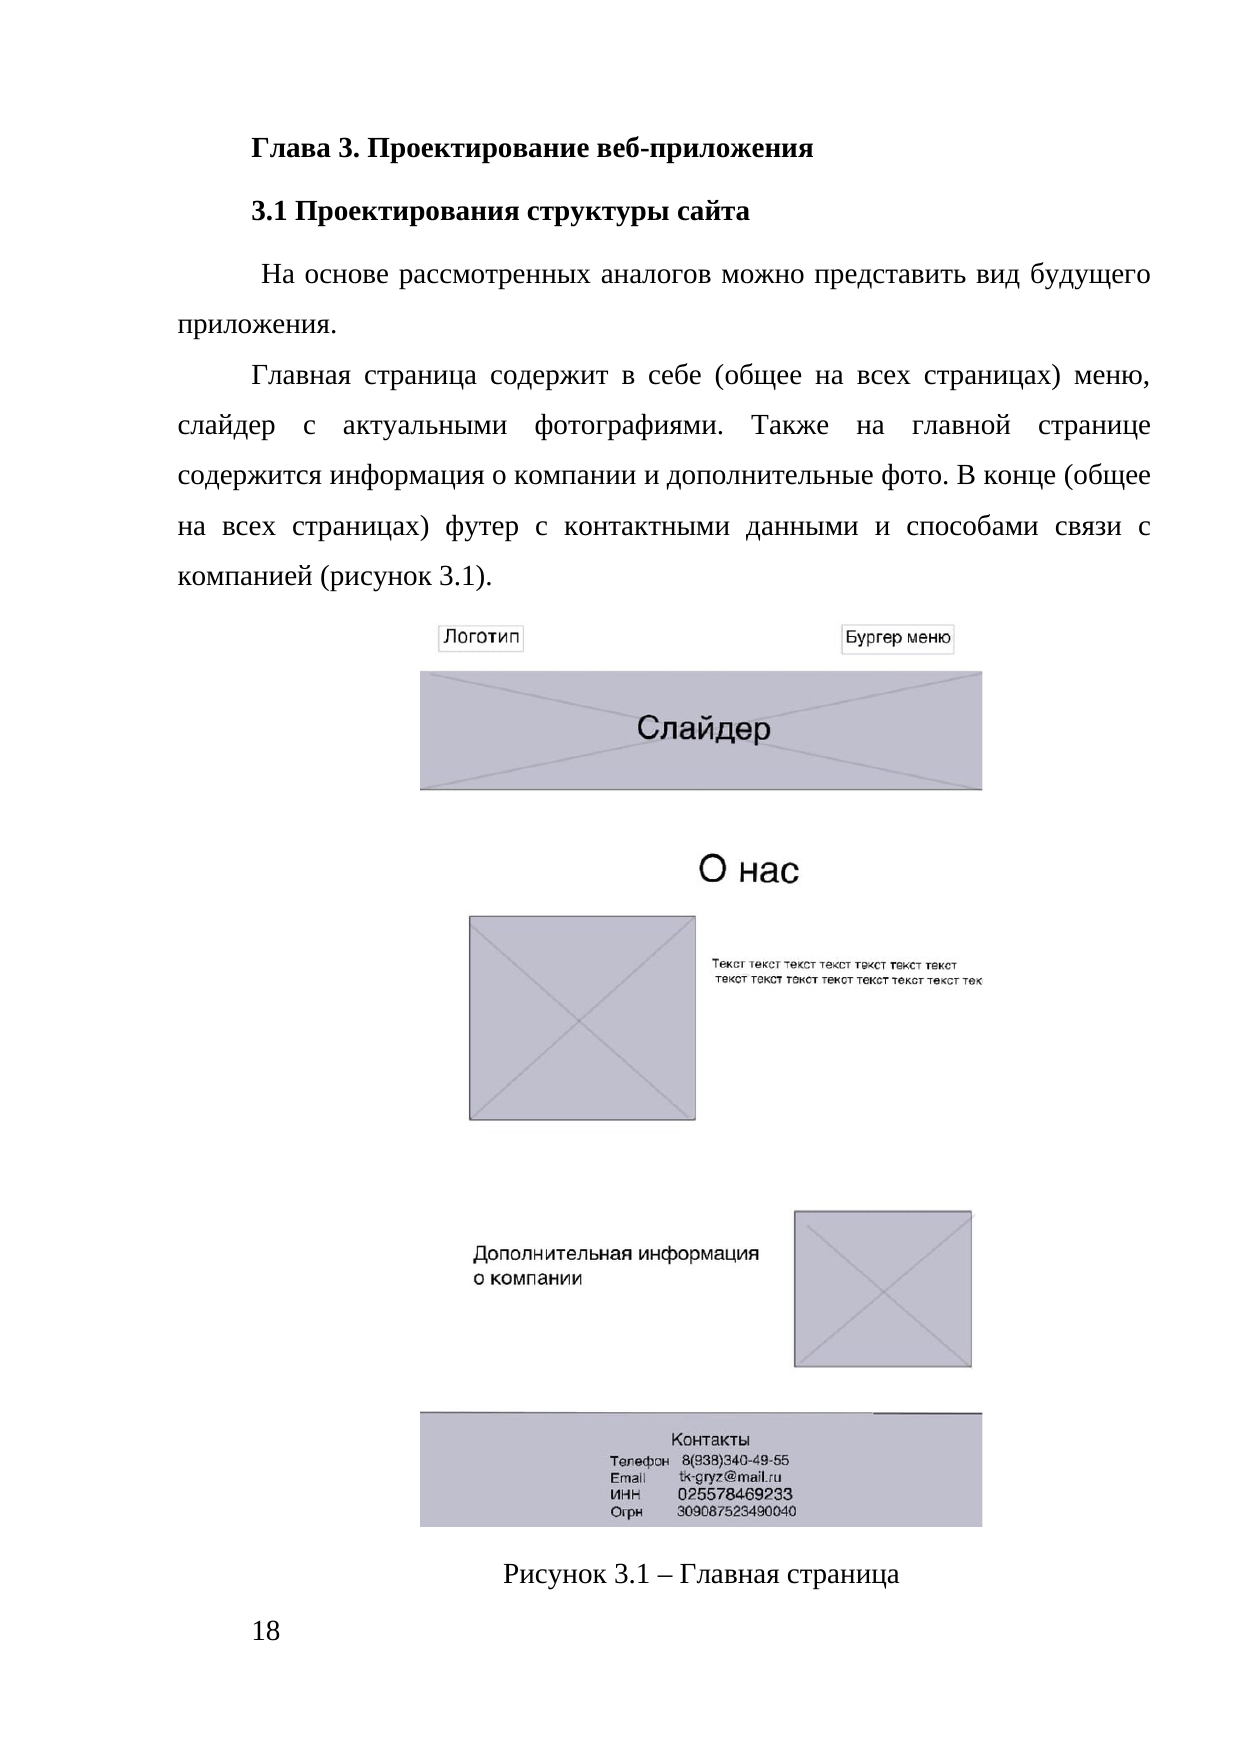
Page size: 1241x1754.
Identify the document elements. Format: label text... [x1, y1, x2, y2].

text Главная страница содержит в себе (общее на всех страницах) меню, слайдер с актуальными фотографиями. Также на главной странице содержится информация о компании и дополнительные фото. В конце (общее на всех страницах) футер с контактными данными и способами связи с компанией (рисунок 3.1). [177, 357, 1152, 592]
text Рисунок 3.1 – Главная страница [177, 1556, 1152, 1590]
subtitle Глава 3. Проектирование веб-приложения [177, 131, 1152, 164]
text На основе рассмотренных аналогов можно представить вид будущего приложения. [177, 256, 1152, 340]
picture [420, 608, 983, 1527]
subtitle 3.1 Проектирования структуры сайта [177, 193, 1152, 227]
